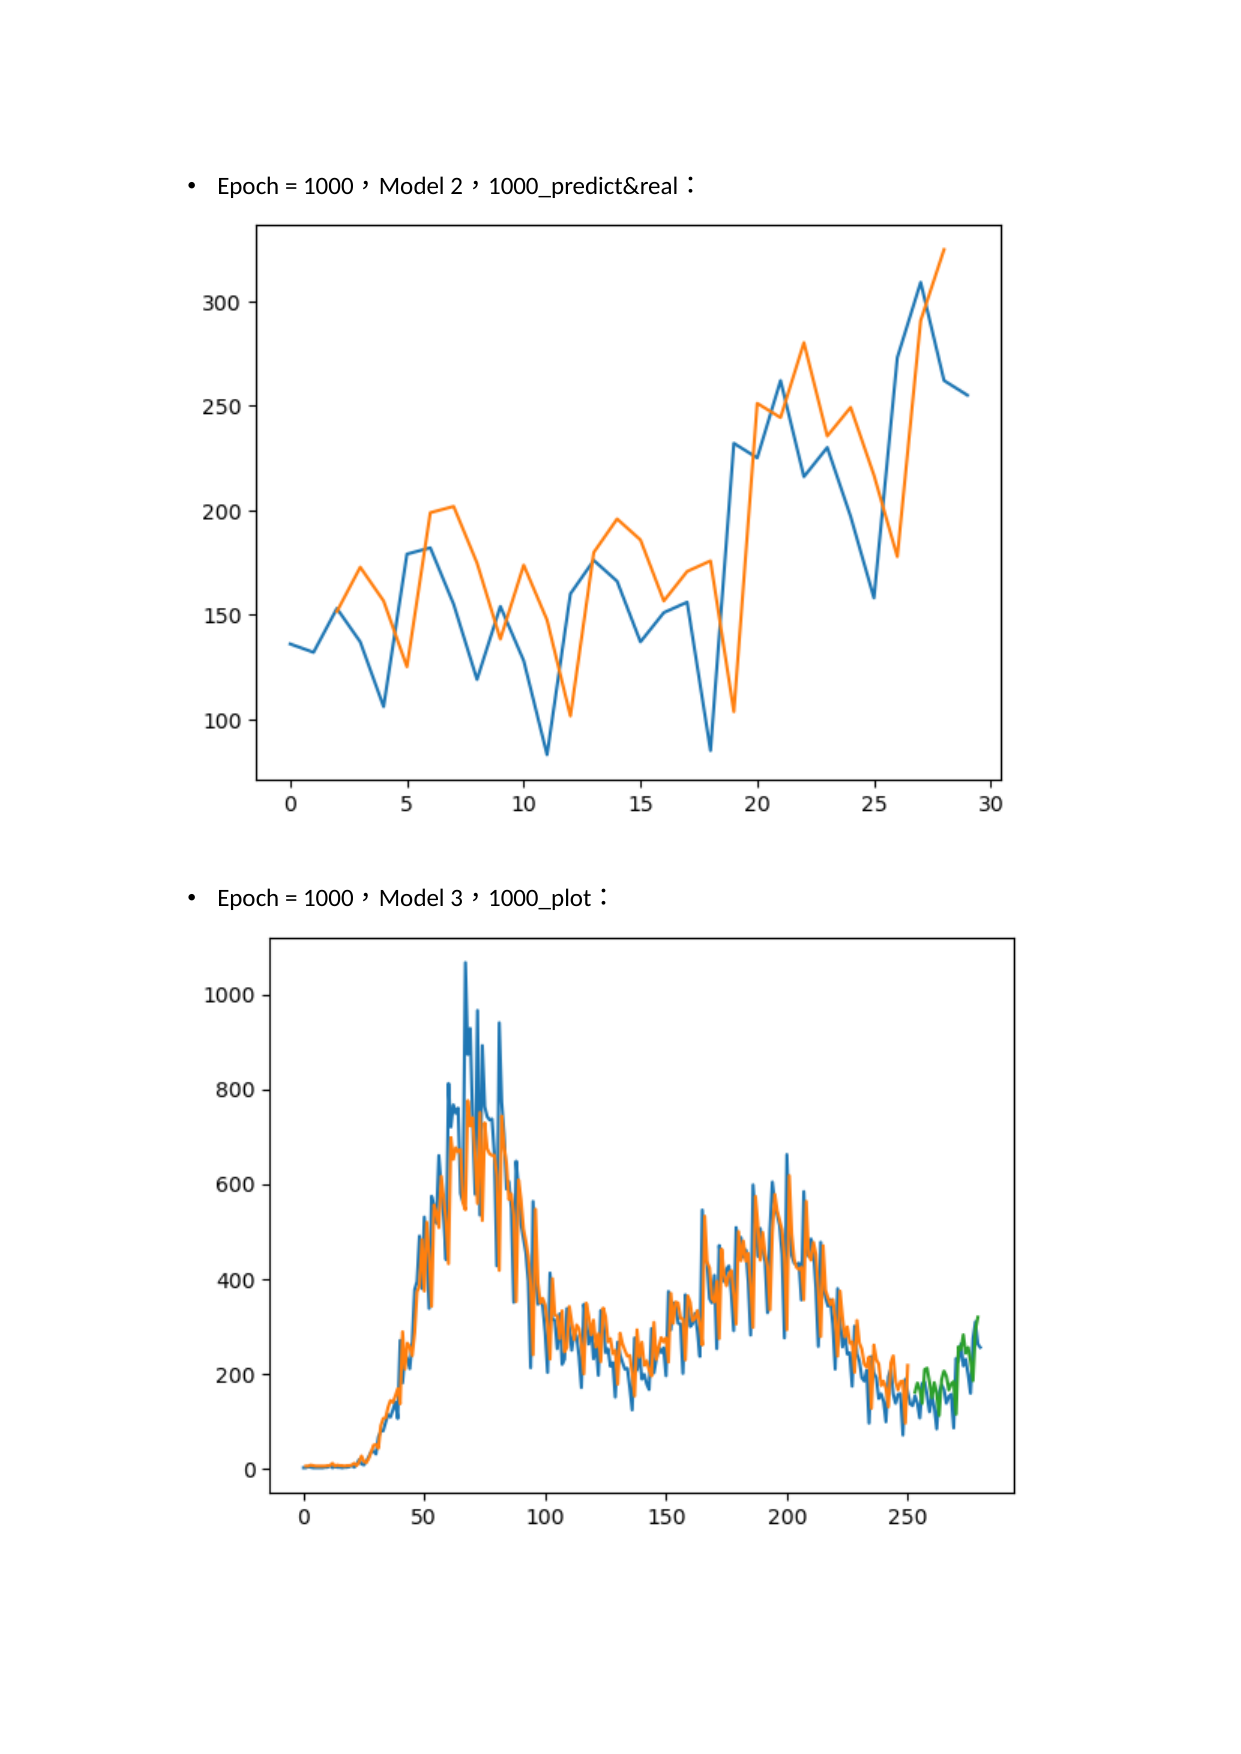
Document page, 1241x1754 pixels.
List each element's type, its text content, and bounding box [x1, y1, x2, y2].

list Epoch = 1000，Model 2，1000_predict&real： [187, 164, 1053, 202]
picture [187, 923, 1029, 1544]
list Epoch = 1000，Model 3，1000_plot： [187, 877, 1053, 914]
picture [187, 210, 1019, 831]
